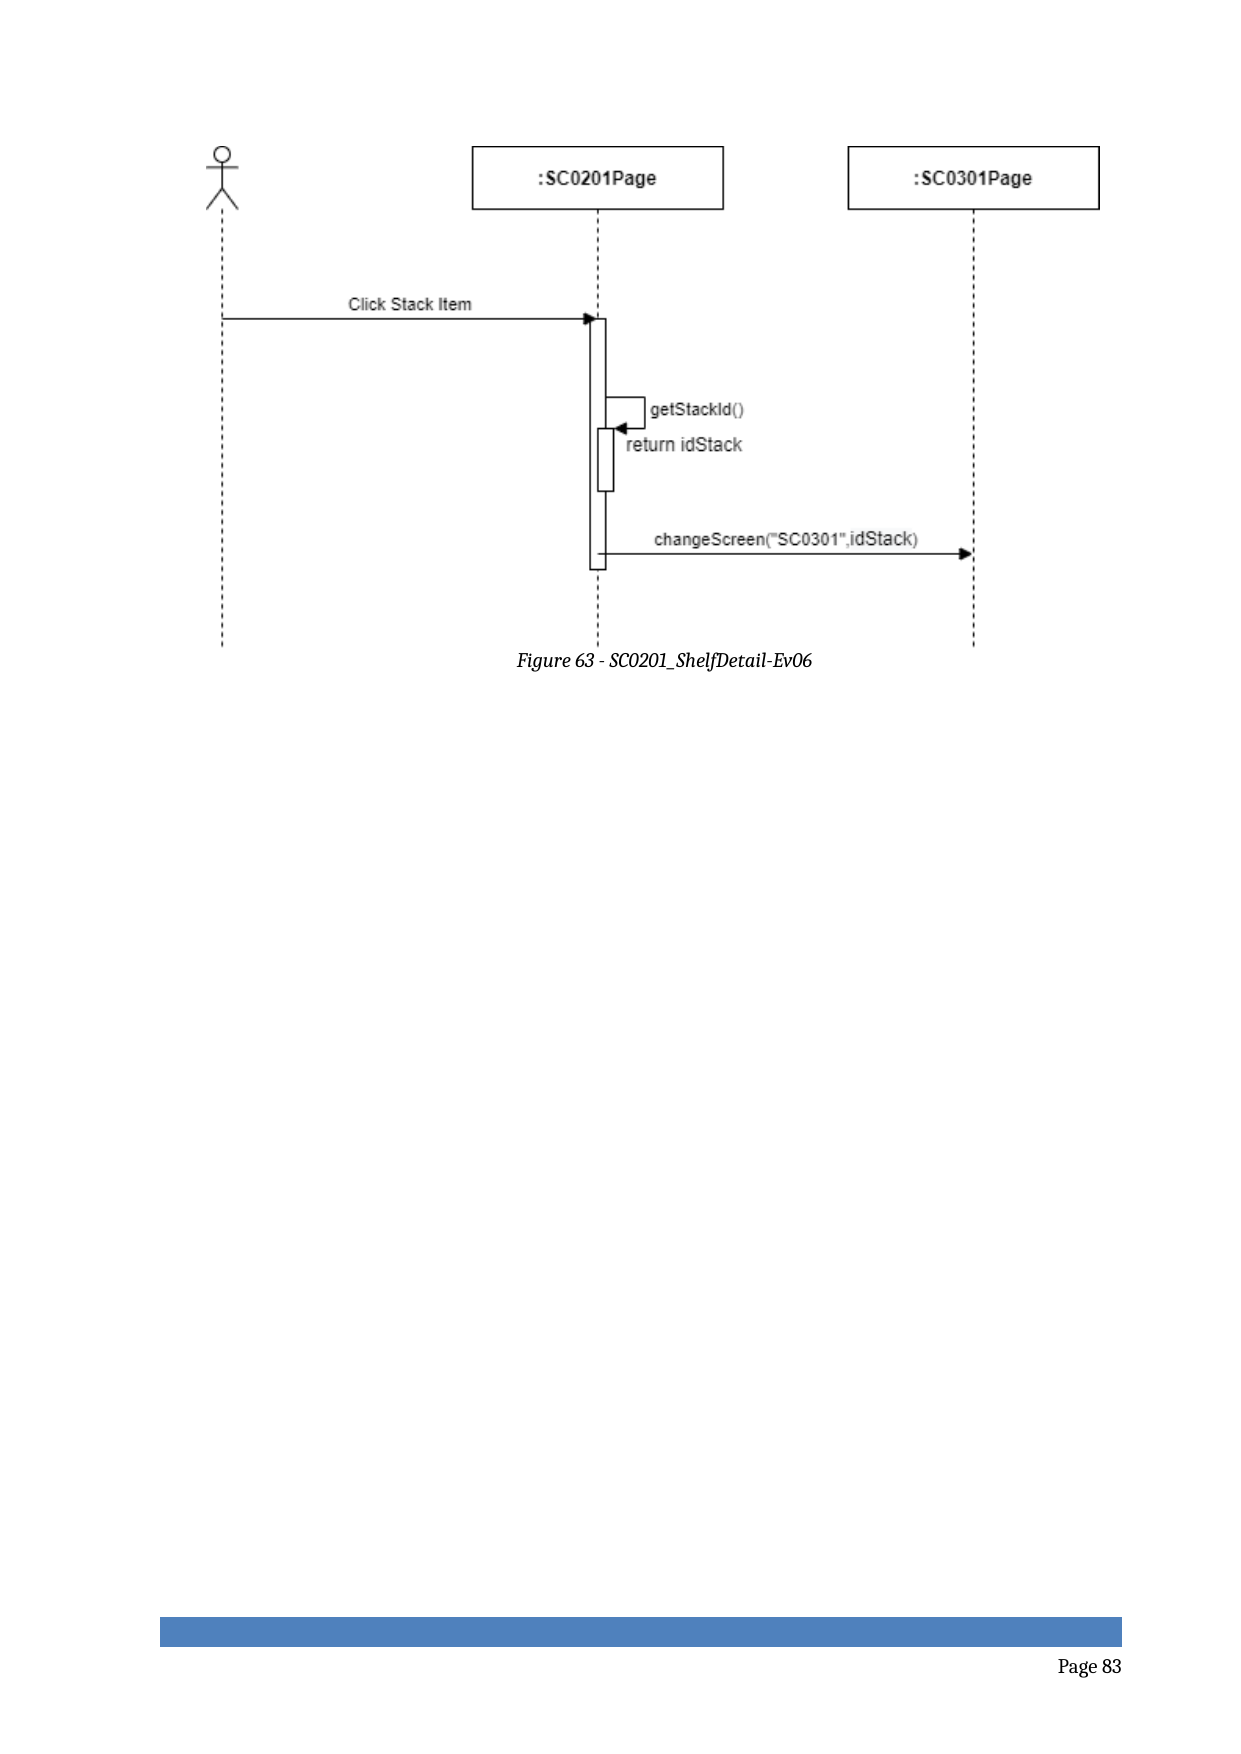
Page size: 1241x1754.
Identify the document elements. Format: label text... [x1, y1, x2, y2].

picture [206, 146, 1100, 649]
text Figure 63 - SC0201_ShelfDetail-Ev06 [207, 648, 1122, 672]
